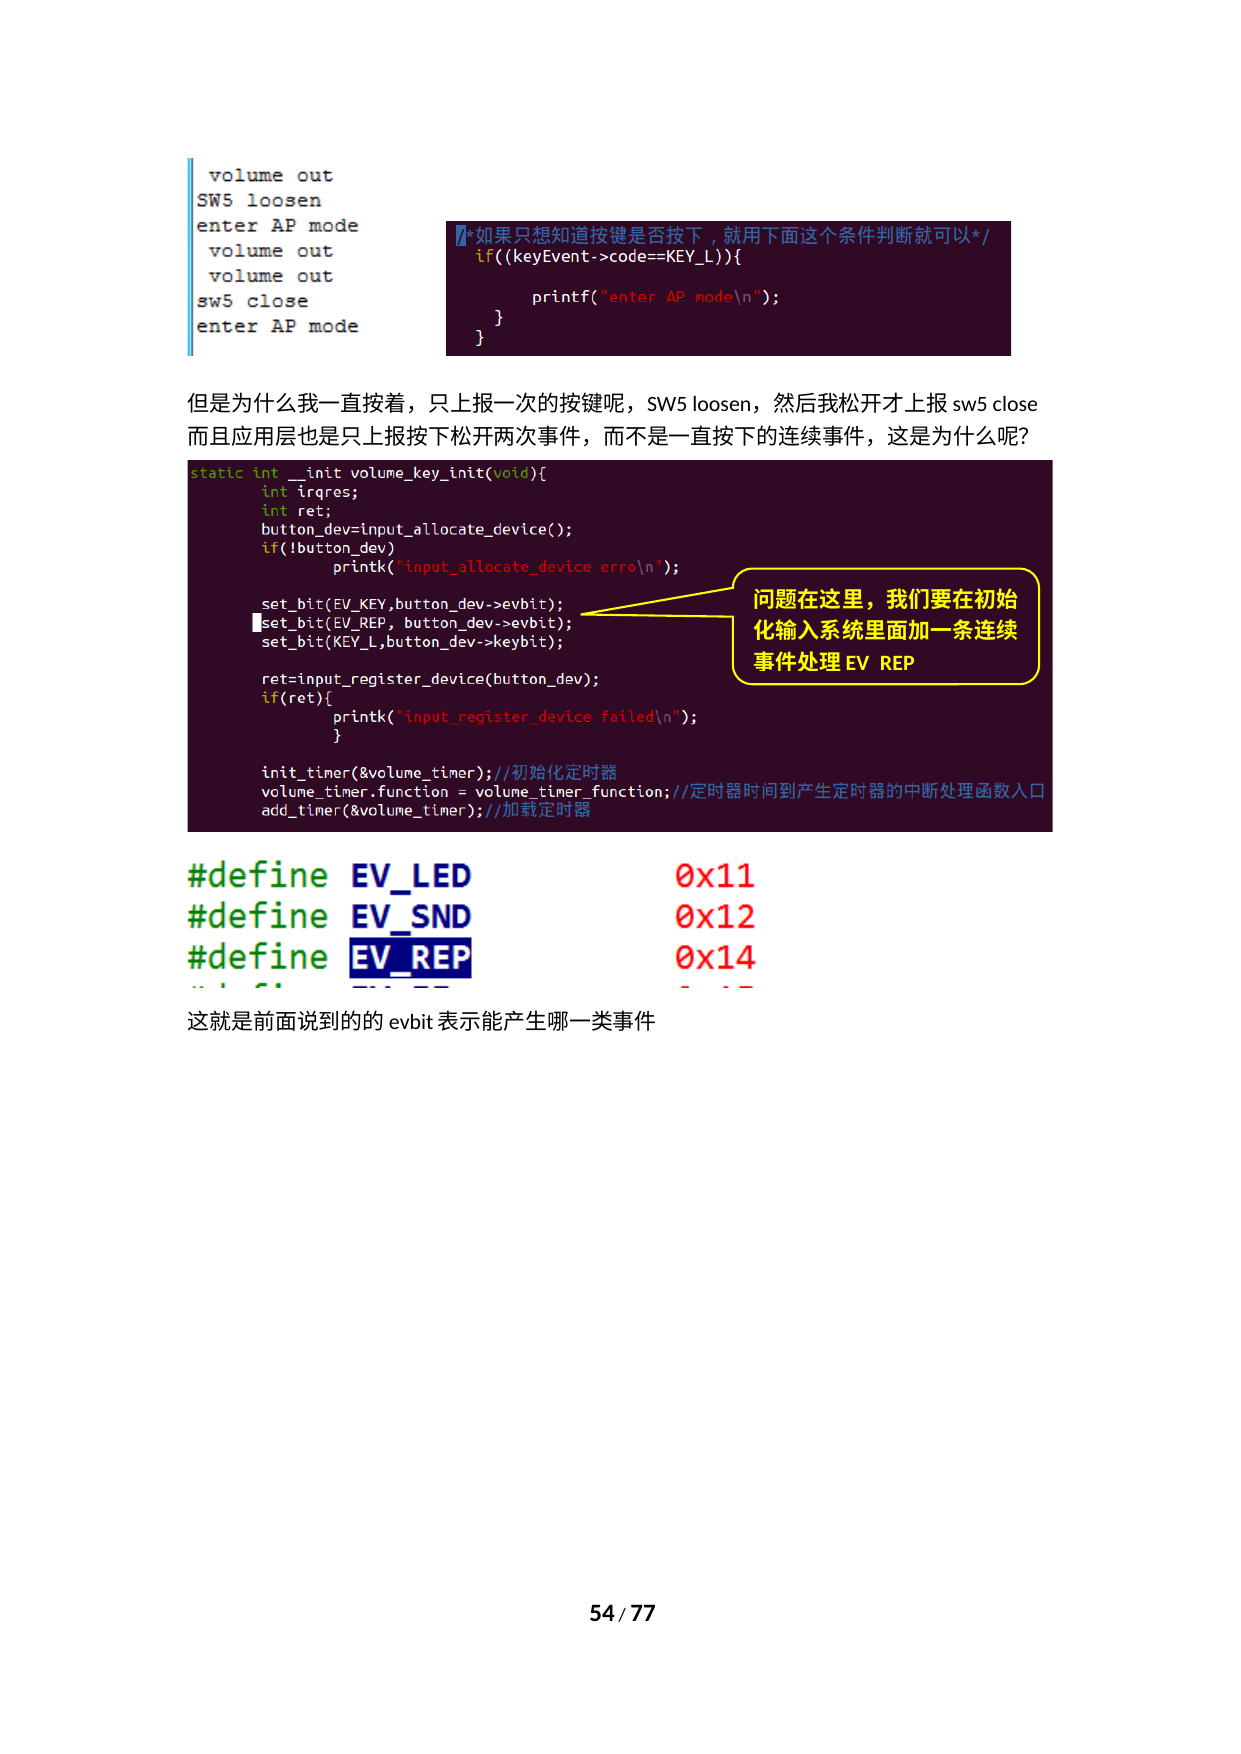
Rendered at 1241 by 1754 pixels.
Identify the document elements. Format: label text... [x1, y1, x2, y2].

picture [446, 221, 1012, 356]
picture [187, 158, 432, 356]
text 而且应用层也是只上报按下松开两次事件，而不是一直按下的连续事件，这是为什么呢？ [187, 418, 1053, 451]
picture [187, 856, 830, 988]
text 这就是前面说到的的evbit表示能产生哪一类事件 [187, 1003, 1053, 1036]
text 但是为什么我一直按着，只上报一次的按键呢，SW5 loosen，然后我松开才上报sw5 close [187, 386, 1053, 418]
picture [187, 460, 1053, 832]
